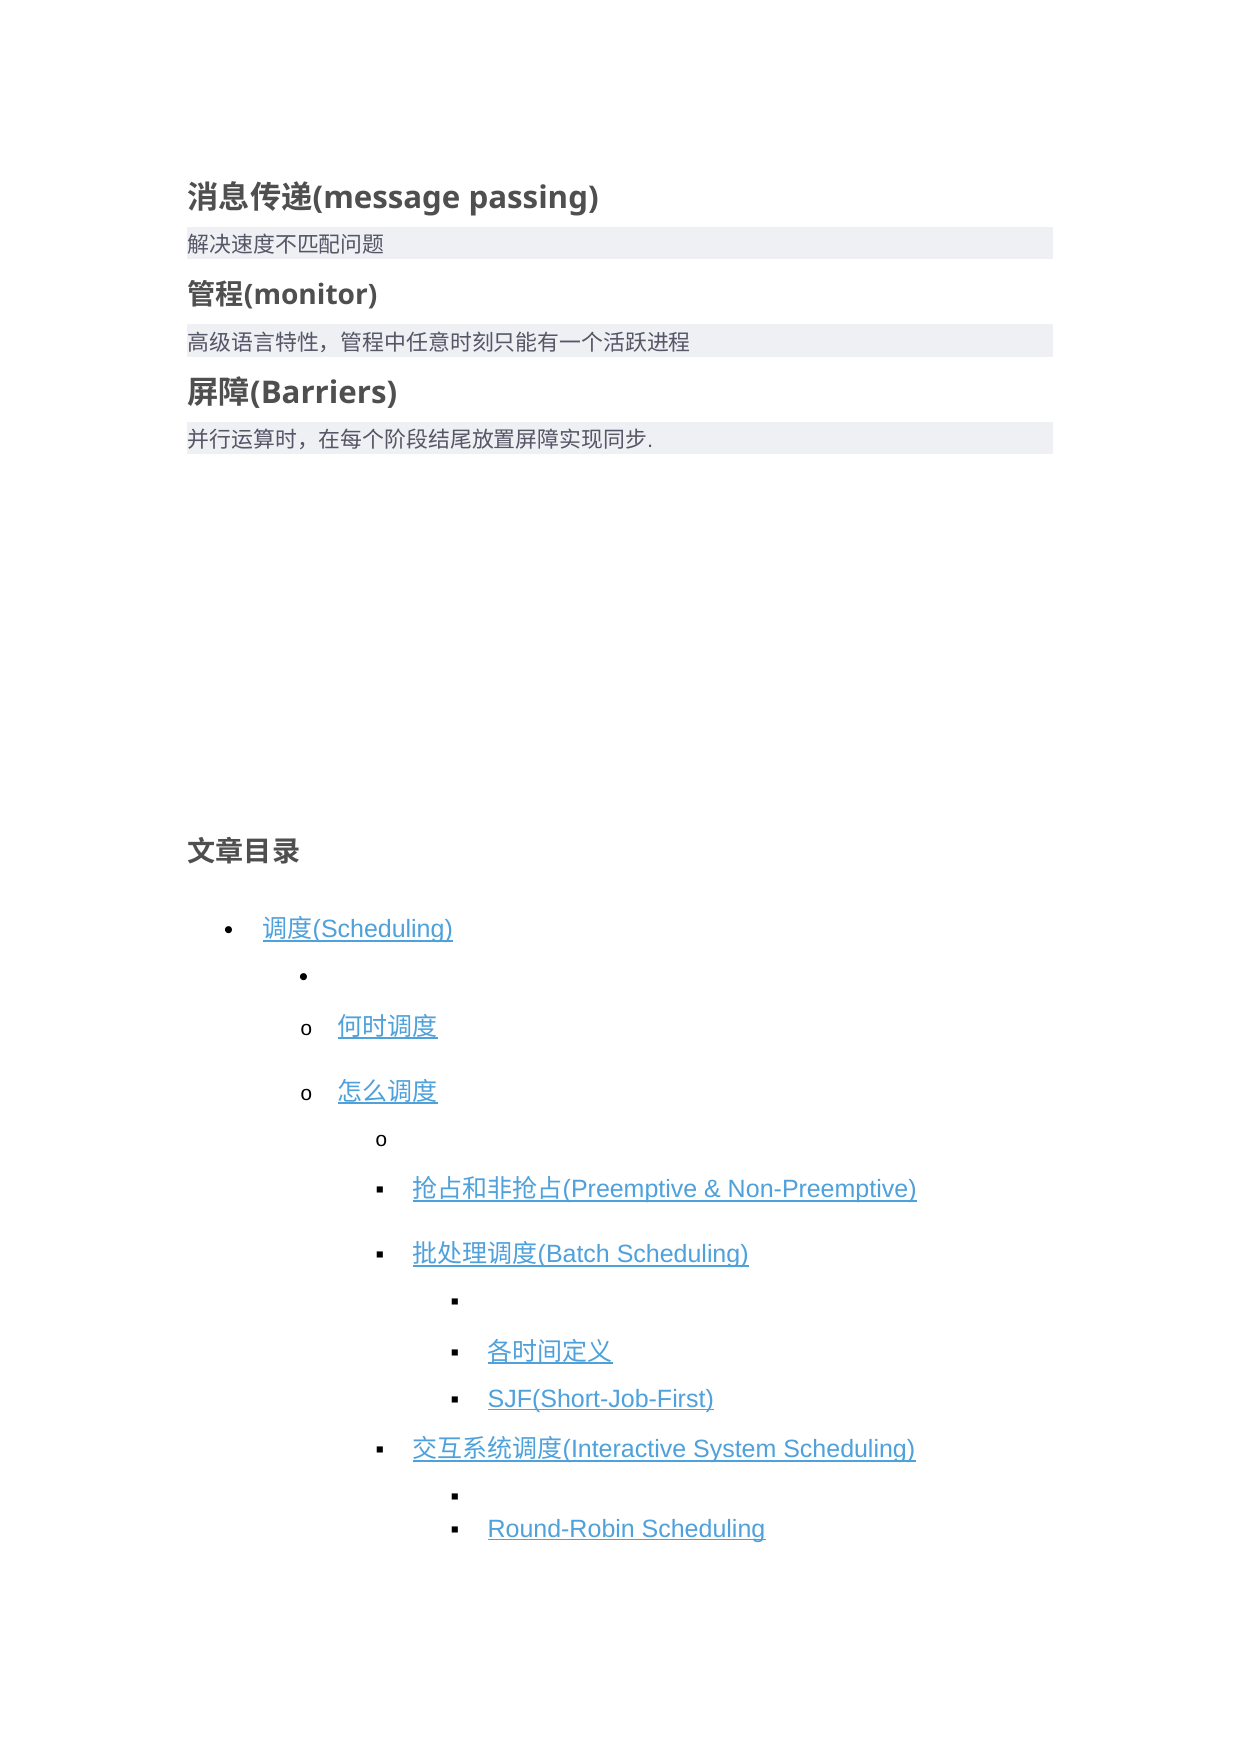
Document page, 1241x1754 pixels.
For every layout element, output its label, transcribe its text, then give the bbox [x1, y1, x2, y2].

text 消息传递(message passing) [187, 162, 1053, 227]
list SJF(Short-Job-First) [450, 1382, 1053, 1414]
list Round-Robin Scheduling [450, 1512, 1053, 1544]
text 解决速度不匹配问题 [187, 227, 1053, 259]
list 抢占和非抢占(Preemptive & Non-Preemptive) [375, 1154, 1053, 1219]
list 各时间定义 [450, 1317, 1053, 1382]
text 管程(monitor) [187, 259, 1053, 324]
text 文章目录 [187, 817, 1053, 882]
list 调度(Scheduling) [225, 894, 1053, 959]
text 屏障(Barriers) [187, 357, 1053, 422]
list 批处理调度(Batch Scheduling) [375, 1219, 1053, 1284]
text 并行运算时，在每个阶段结尾放置屏障实现同步. [187, 422, 1053, 454]
list 交互系统调度(Interactive System Scheduling) [375, 1414, 1053, 1479]
list 何时调度 [300, 992, 1053, 1057]
list 怎么调度 [300, 1057, 1053, 1122]
text 高级语言特性，管程中任意时刻只能有一个活跃进程 [187, 324, 1053, 357]
